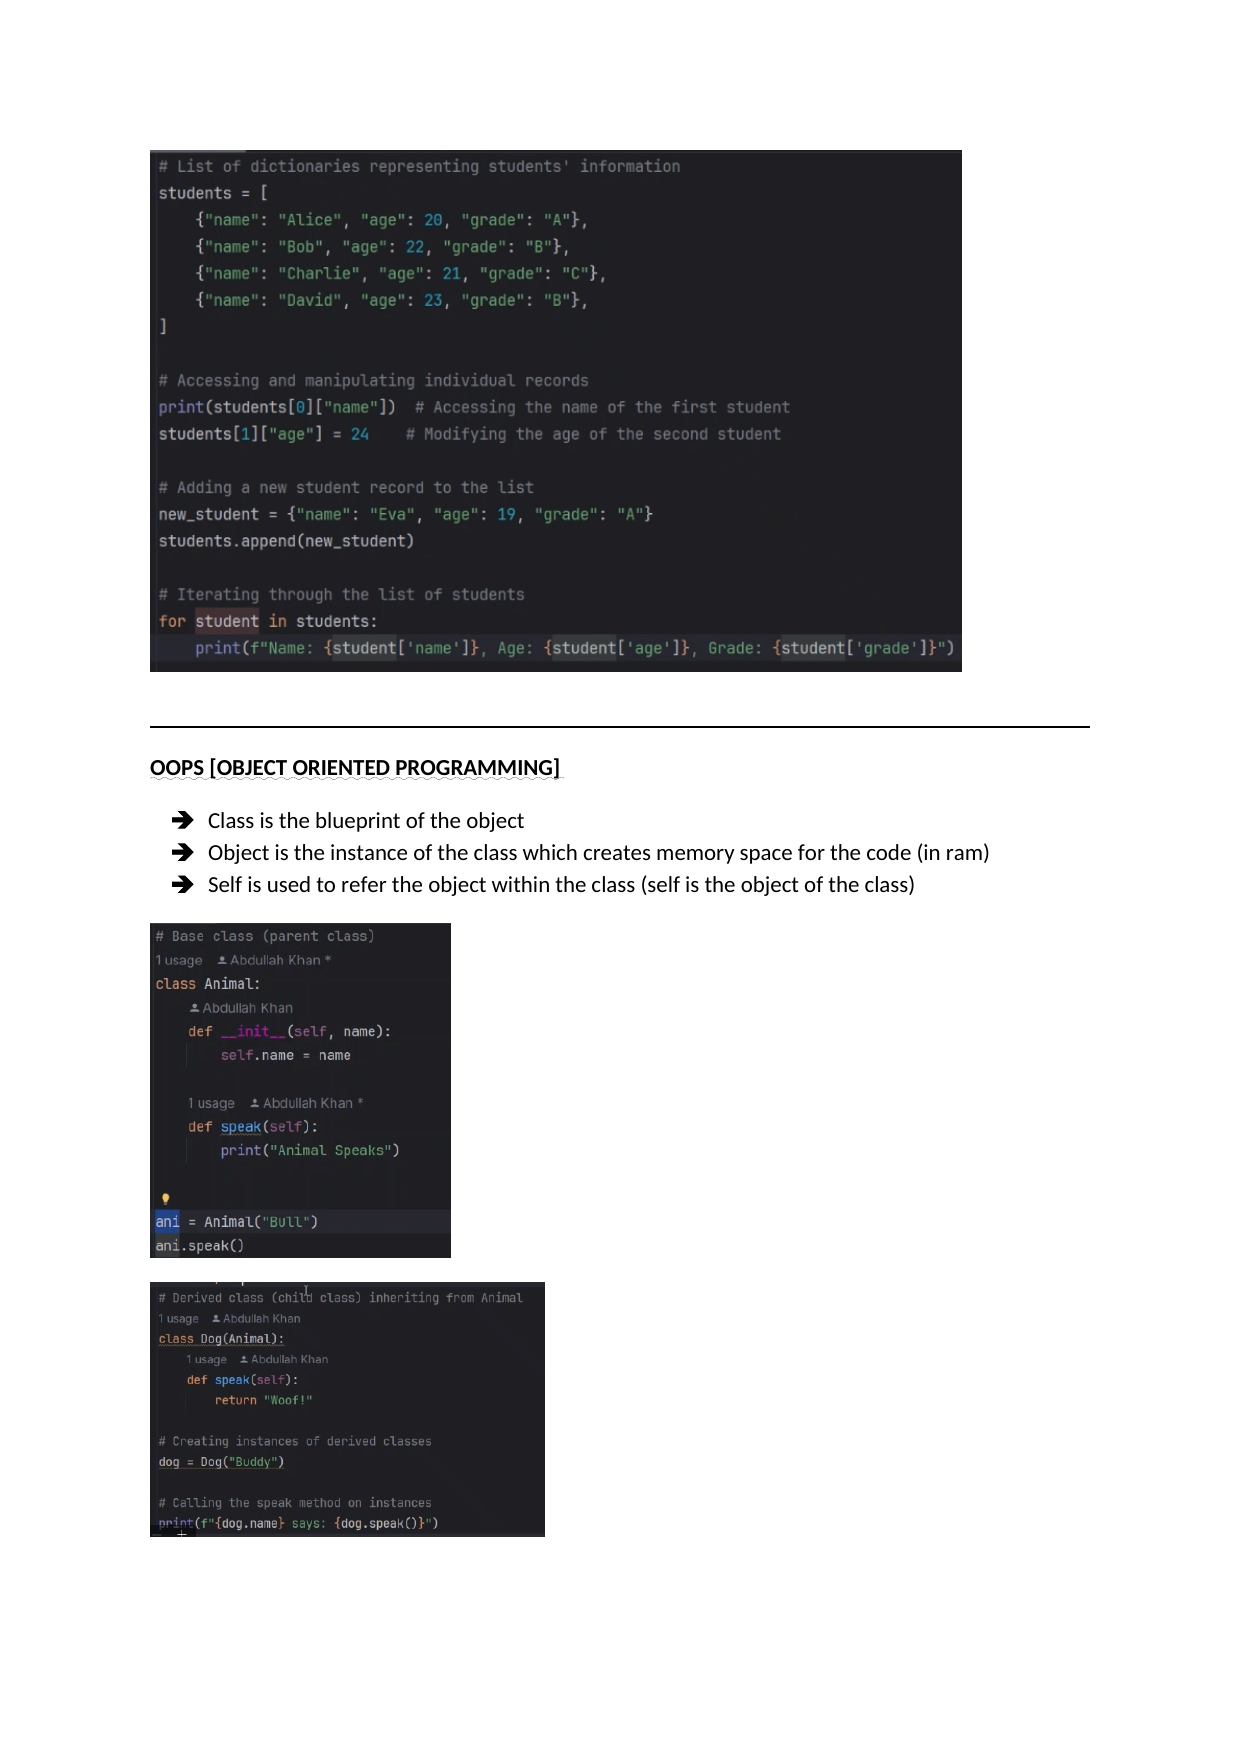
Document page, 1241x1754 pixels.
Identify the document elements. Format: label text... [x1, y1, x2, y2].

list Class is the blueprint of the object [170, 806, 1090, 834]
list Self is used to refer the object within the class (self is the object of the class) [170, 870, 1090, 898]
picture [150, 1282, 545, 1537]
picture [150, 150, 962, 672]
text OOPS [OBJECT ORIENTED PROGRAMMING] [150, 753, 1090, 781]
list Object is the instance of the class which creates memory space for the code (in ram) [170, 838, 1090, 866]
picture [150, 923, 451, 1258]
